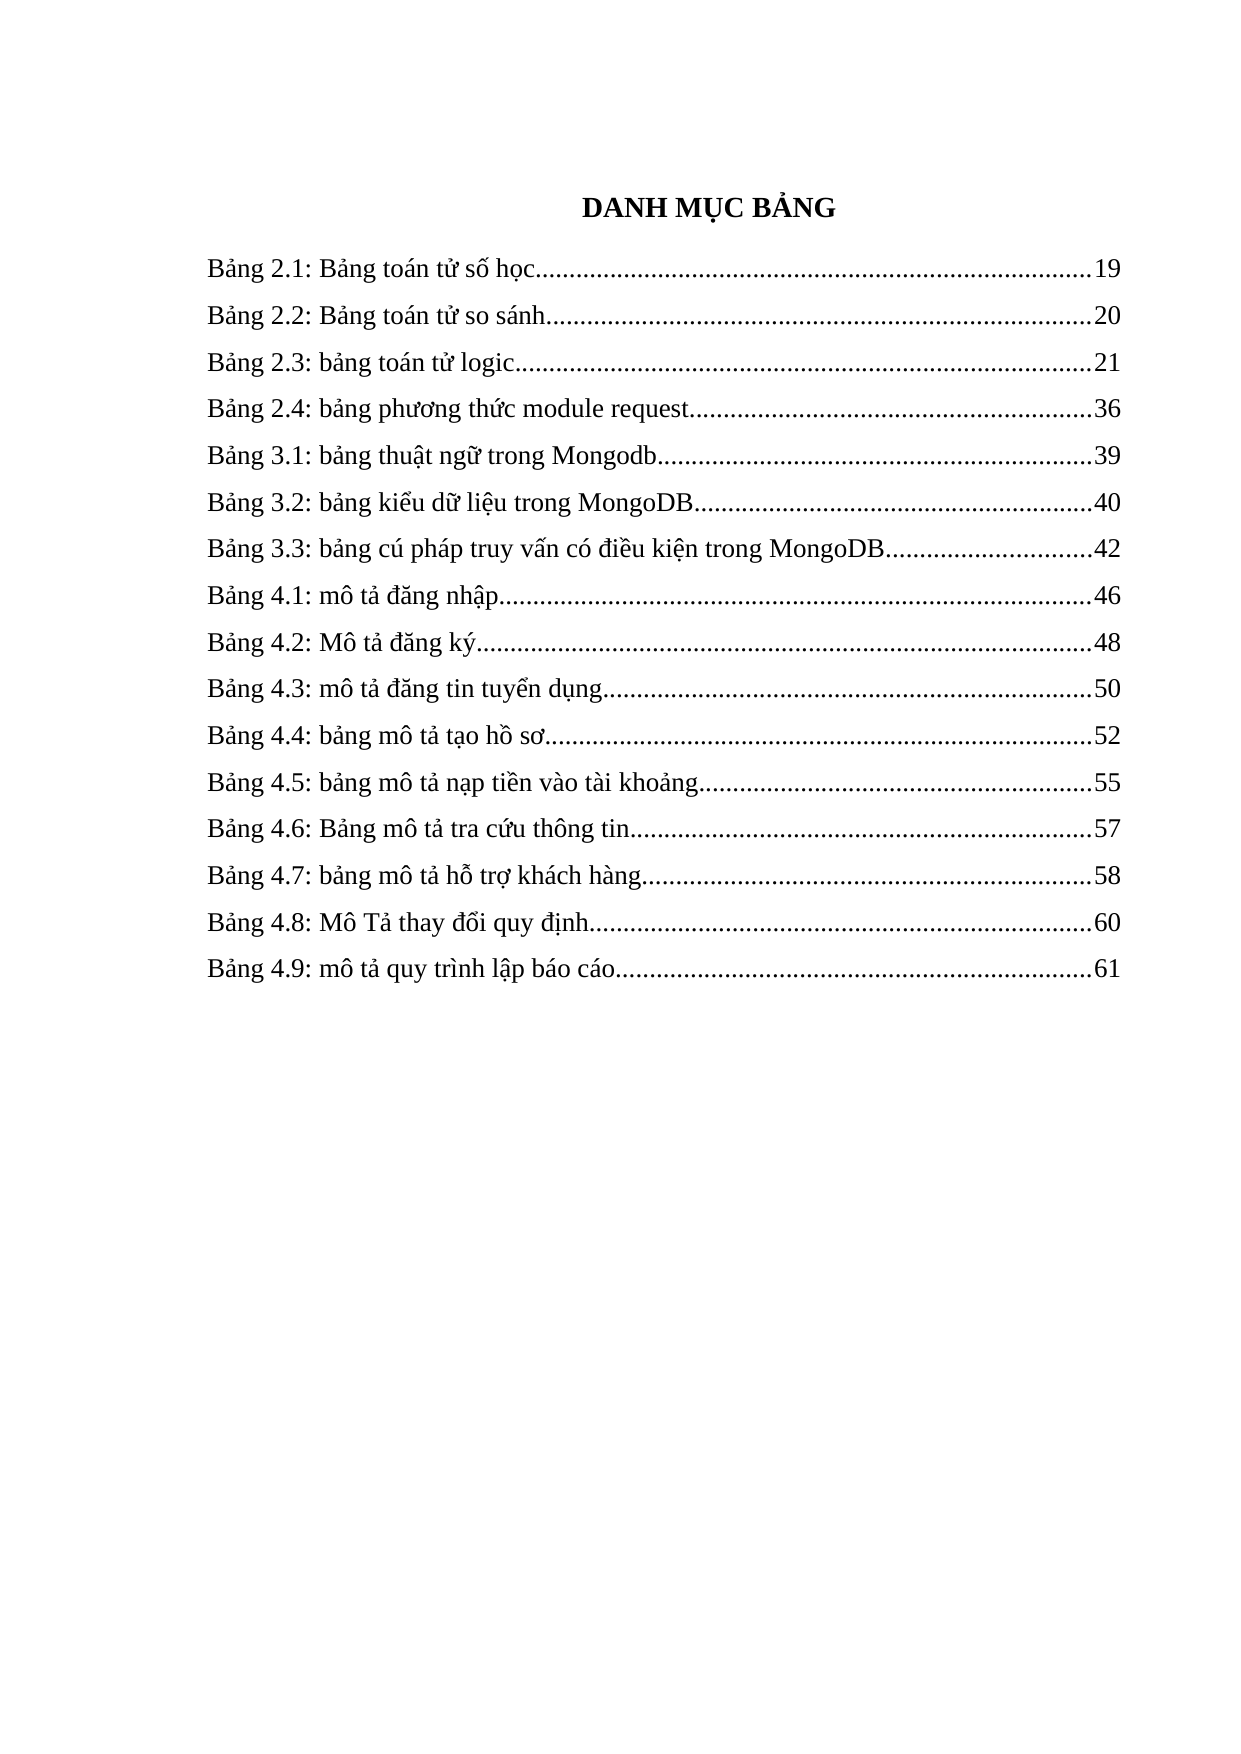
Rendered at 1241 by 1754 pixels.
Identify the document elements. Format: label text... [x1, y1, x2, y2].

subtitle DANH MỤC BẢNG [544, 190, 1122, 223]
text Bảng 3.2: bảng kiểu dữ liệu trong MongoDB 40 [207, 486, 1122, 517]
text Bảng 4.9: mô tả quy trình lập báo cáo 61 [207, 952, 1122, 984]
text Bảng 2.4: bảng phương thức module request. 36 [207, 392, 1122, 424]
text Bảng 4.2: Mô tả đăng ký. 48 [207, 626, 1122, 657]
text Bảng 4.4: bảng mô tả tạo hồ sơ 52 [207, 719, 1122, 750]
text Bảng 4.6: Bảng mô tả tra cứu thông tin 57 [207, 812, 1122, 844]
text Bảng 4.7: bảng mô tả hỗ trợ khách hàng 58 [207, 859, 1122, 890]
text Bảng 2.3: bảng toán tử logic 21 [207, 346, 1122, 377]
text Bảng 3.1: bảng thuật ngữ trong Mongodb 39 [207, 439, 1122, 470]
text Bảng 4.3: mô tả đăng tin tuyển dụng 50 [207, 672, 1122, 704]
text Bảng 4.8: Mô Tả thay đổi quy định 60 [207, 906, 1122, 937]
text Bảng 4.1: mô tả đăng nhập. 46 [207, 579, 1122, 610]
text Bảng 2.1: Bảng toán tử số học. 19 [207, 252, 1122, 284]
text Bảng 2.2: Bảng toán tử so sánh. 20 [207, 299, 1122, 330]
text Bảng 3.3: bảng cú pháp truy vấn có điều kiện trong MongoDB 42 [207, 532, 1122, 564]
text Bảng 4.5: bảng mô tả nạp tiền vào tài khoảng 55 [207, 766, 1122, 797]
